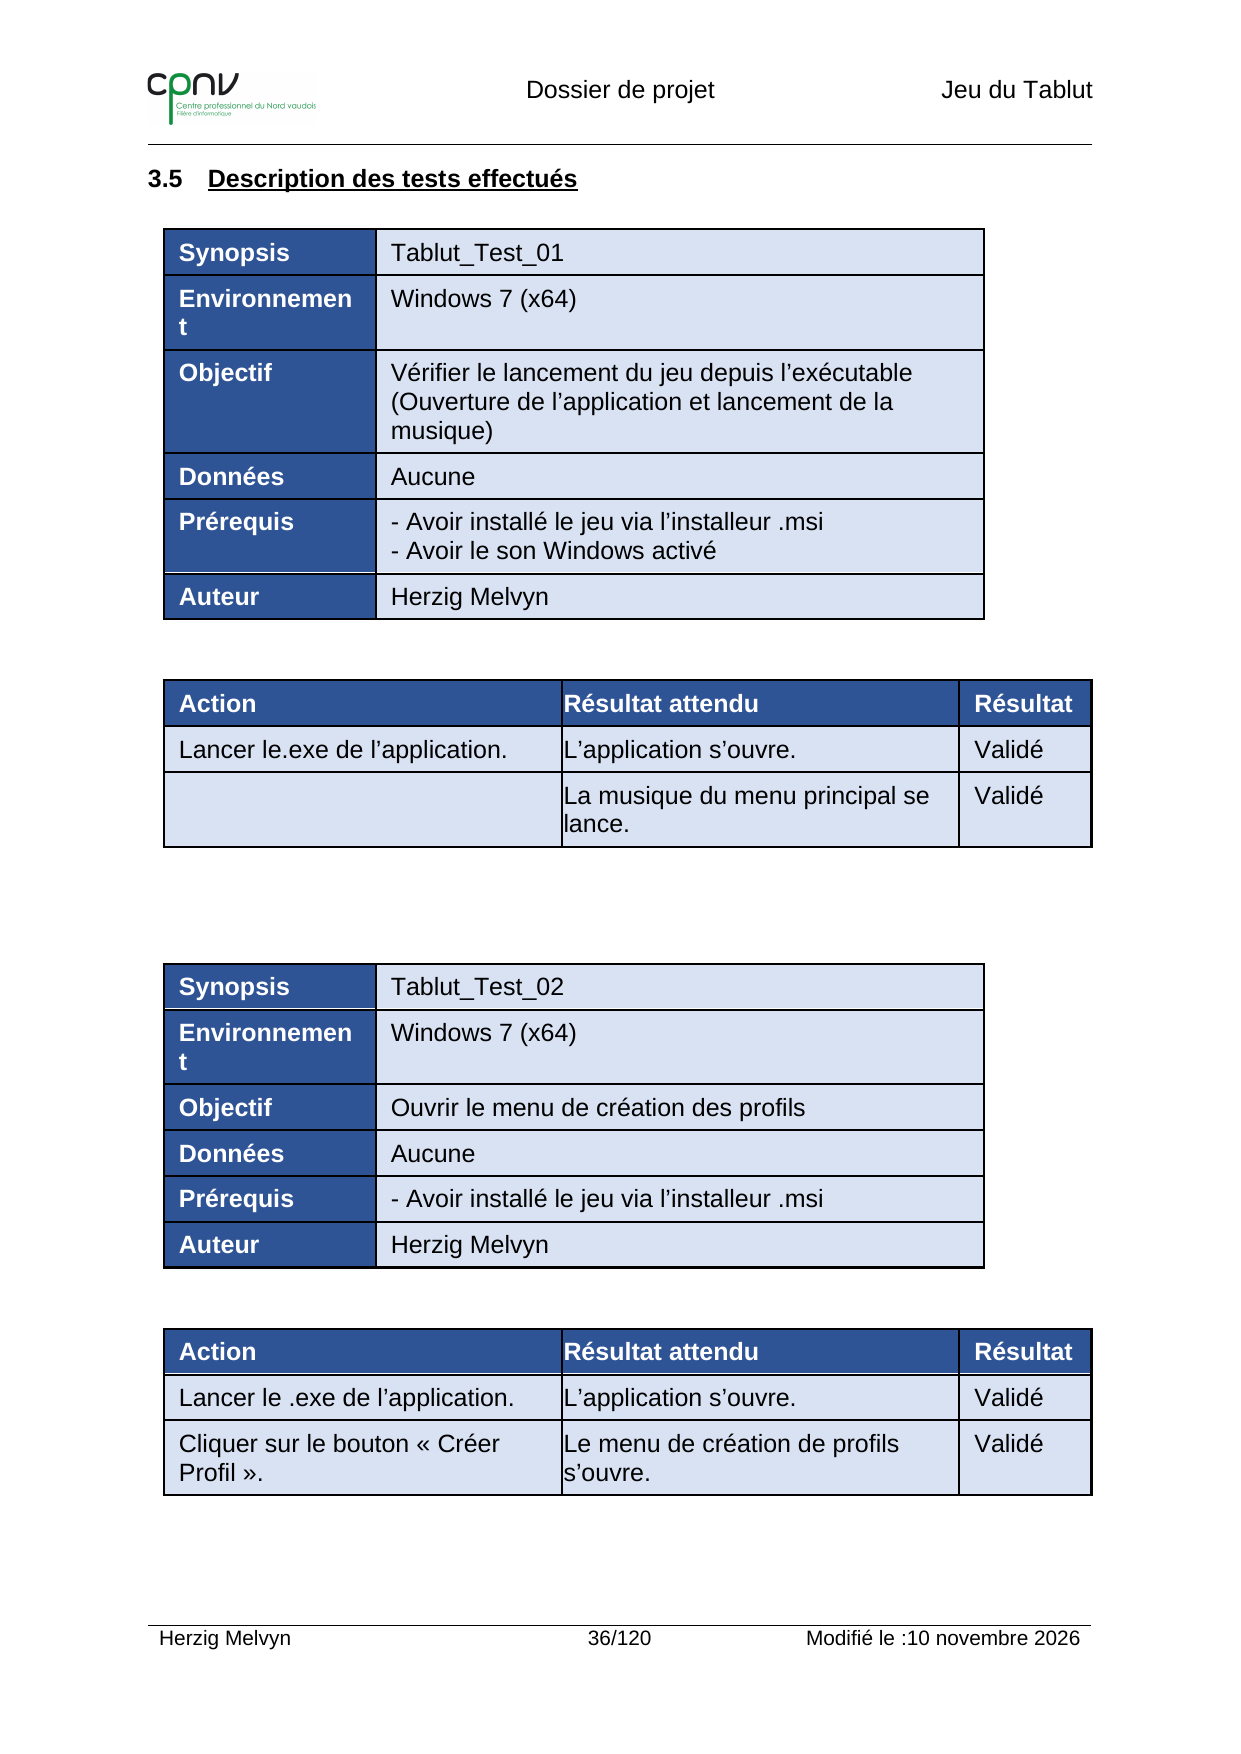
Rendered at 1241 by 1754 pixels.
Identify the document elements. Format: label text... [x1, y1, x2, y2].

table_cell Auteur [165, 1223, 375, 1266]
table_cell Données [165, 1131, 375, 1175]
table_header Action [165, 681, 561, 725]
table_cell Lancer le .exe de l’application. [165, 1376, 561, 1419]
table_cell Validé [960, 1421, 1090, 1494]
table_header Résultat [960, 1330, 1090, 1373]
table_cell Ouvrir le menu de création des profils [377, 1085, 983, 1129]
table_cell Cliquer sur le bouton « Créer Profil ». [165, 1421, 561, 1494]
table_cell Auteur [165, 575, 375, 618]
table_cell Données [165, 454, 375, 498]
table_cell - Avoir installé le jeu via l’installeur .msi [377, 1177, 983, 1221]
table_cell Environnement [165, 1011, 375, 1083]
table_cell - Avoir installé le jeu via l’installeur .msi - Avoir le son Windows activé [377, 500, 983, 572]
table_cell Objectif [165, 1085, 375, 1129]
subtitle Description des tests effectués [148, 164, 1092, 193]
table_header Synopsis [165, 965, 375, 1008]
table_cell Aucune [377, 454, 983, 498]
table_header Action [165, 1330, 561, 1373]
table_header Résultat attendu [563, 681, 958, 725]
table_cell [165, 773, 561, 846]
table_cell Objectif [165, 351, 375, 452]
table_cell Environnement [165, 276, 375, 349]
table_cell Windows 7 (x64) [377, 1011, 983, 1083]
table_header Synopsis [165, 230, 375, 274]
table_cell Windows 7 (x64) [377, 276, 983, 349]
table_cell Lancer le.exe de l’application. [165, 727, 561, 771]
table_cell Validé [960, 727, 1090, 771]
table_cell Aucune [377, 1131, 983, 1175]
table_cell Validé [960, 773, 1090, 846]
table_cell Vérifier le lancement du jeu depuis l’exécutable (Ouverture de l’application et lancement de la musique) [377, 351, 983, 452]
table_header Tablut_Test_02 [377, 965, 983, 1008]
table_header Résultat attendu [563, 1330, 958, 1373]
picture [147, 73, 316, 125]
table_cell L’application s’ouvre. [563, 727, 958, 771]
table_cell Le menu de création de profils s’ouvre. [563, 1421, 958, 1494]
table_cell La musique du menu principal se lance. [563, 773, 958, 846]
table_cell Herzig Melvyn [377, 575, 983, 618]
table_cell Prérequis [165, 500, 375, 572]
table_cell Validé [960, 1376, 1090, 1419]
table_header Résultat [960, 681, 1090, 725]
table_cell Herzig Melvyn [377, 1223, 983, 1266]
table_header Tablut_Test_01 [377, 230, 983, 274]
table_cell Prérequis [165, 1177, 375, 1221]
table_cell L’application s’ouvre. [563, 1376, 958, 1419]
